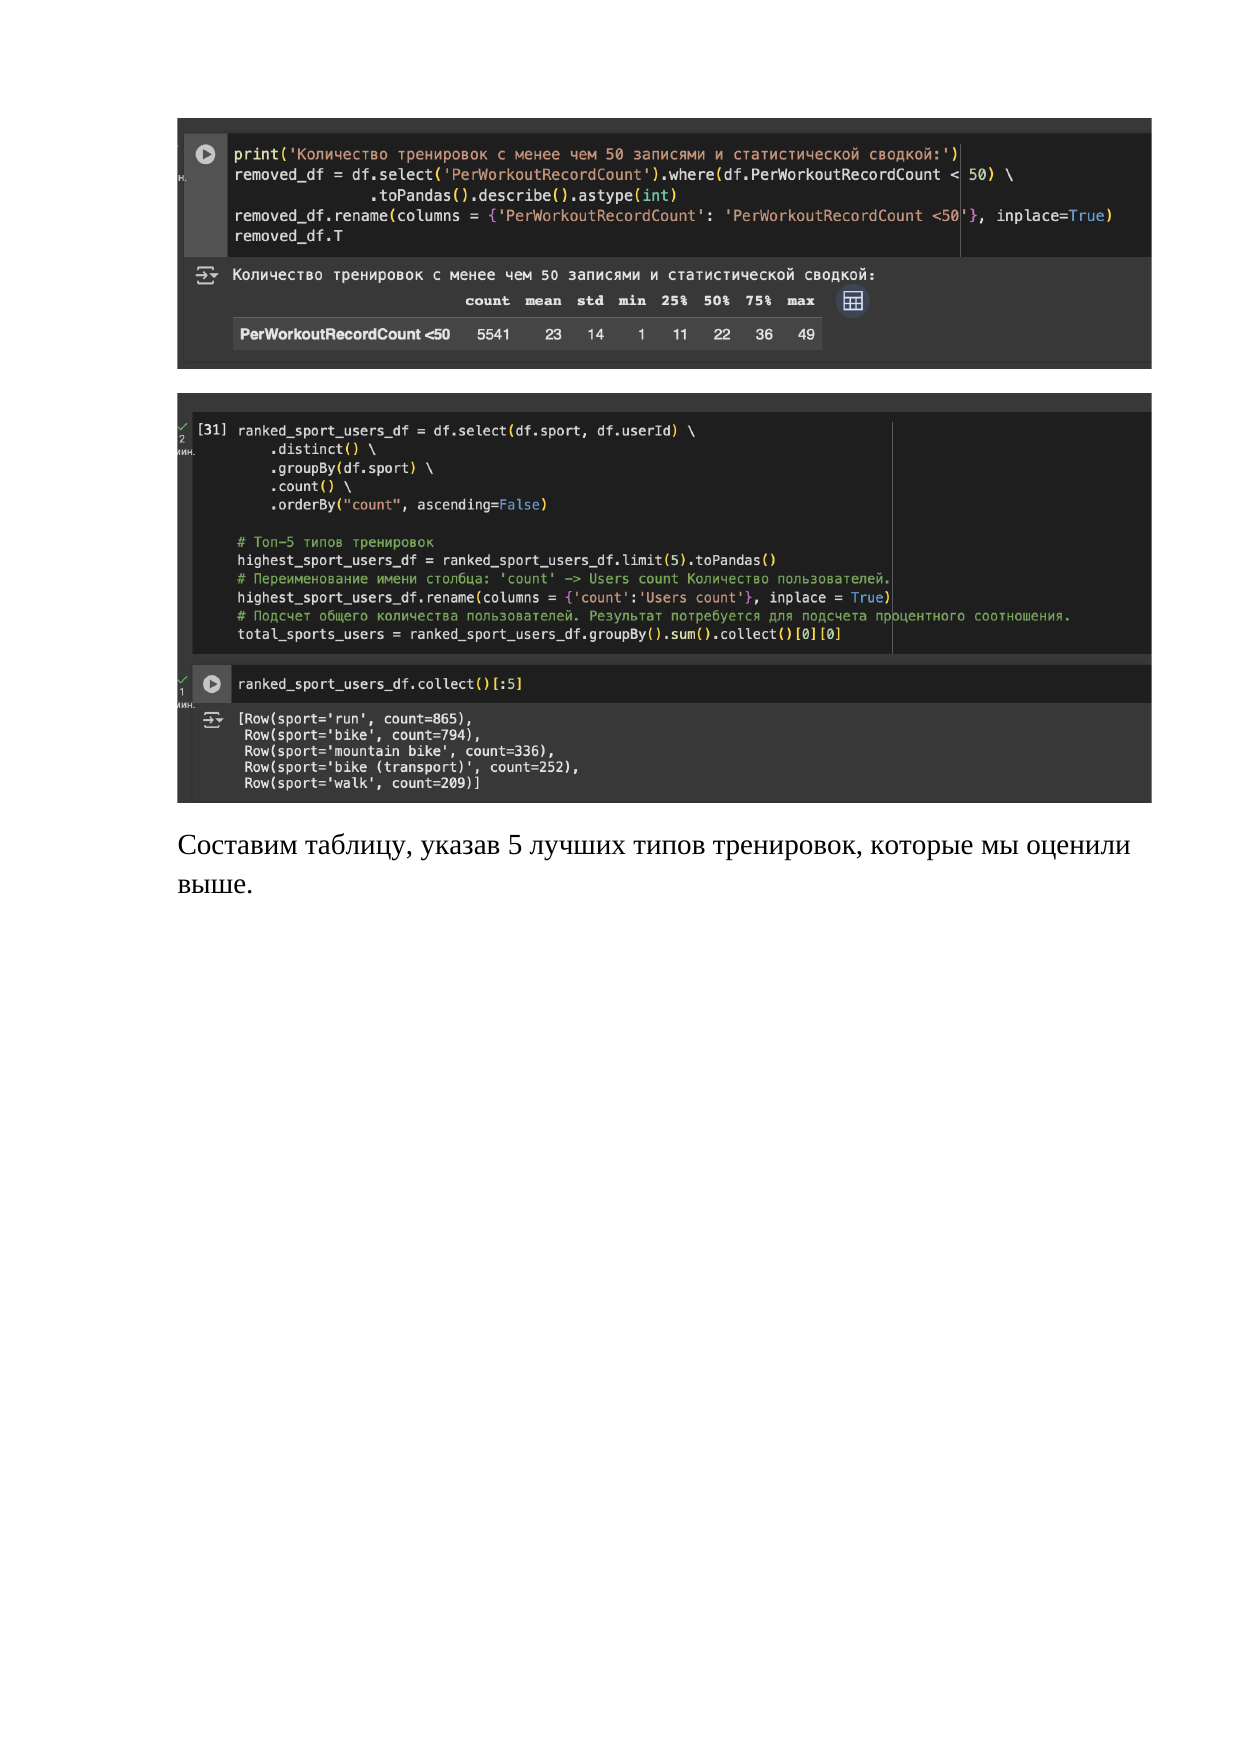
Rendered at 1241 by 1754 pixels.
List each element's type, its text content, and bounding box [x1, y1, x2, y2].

picture [177, 118, 1152, 369]
picture [177, 393, 1152, 803]
text Cоставим таблицу, указав 5 лучших типов тренировок, которые мы оценили выше. [177, 827, 1152, 899]
